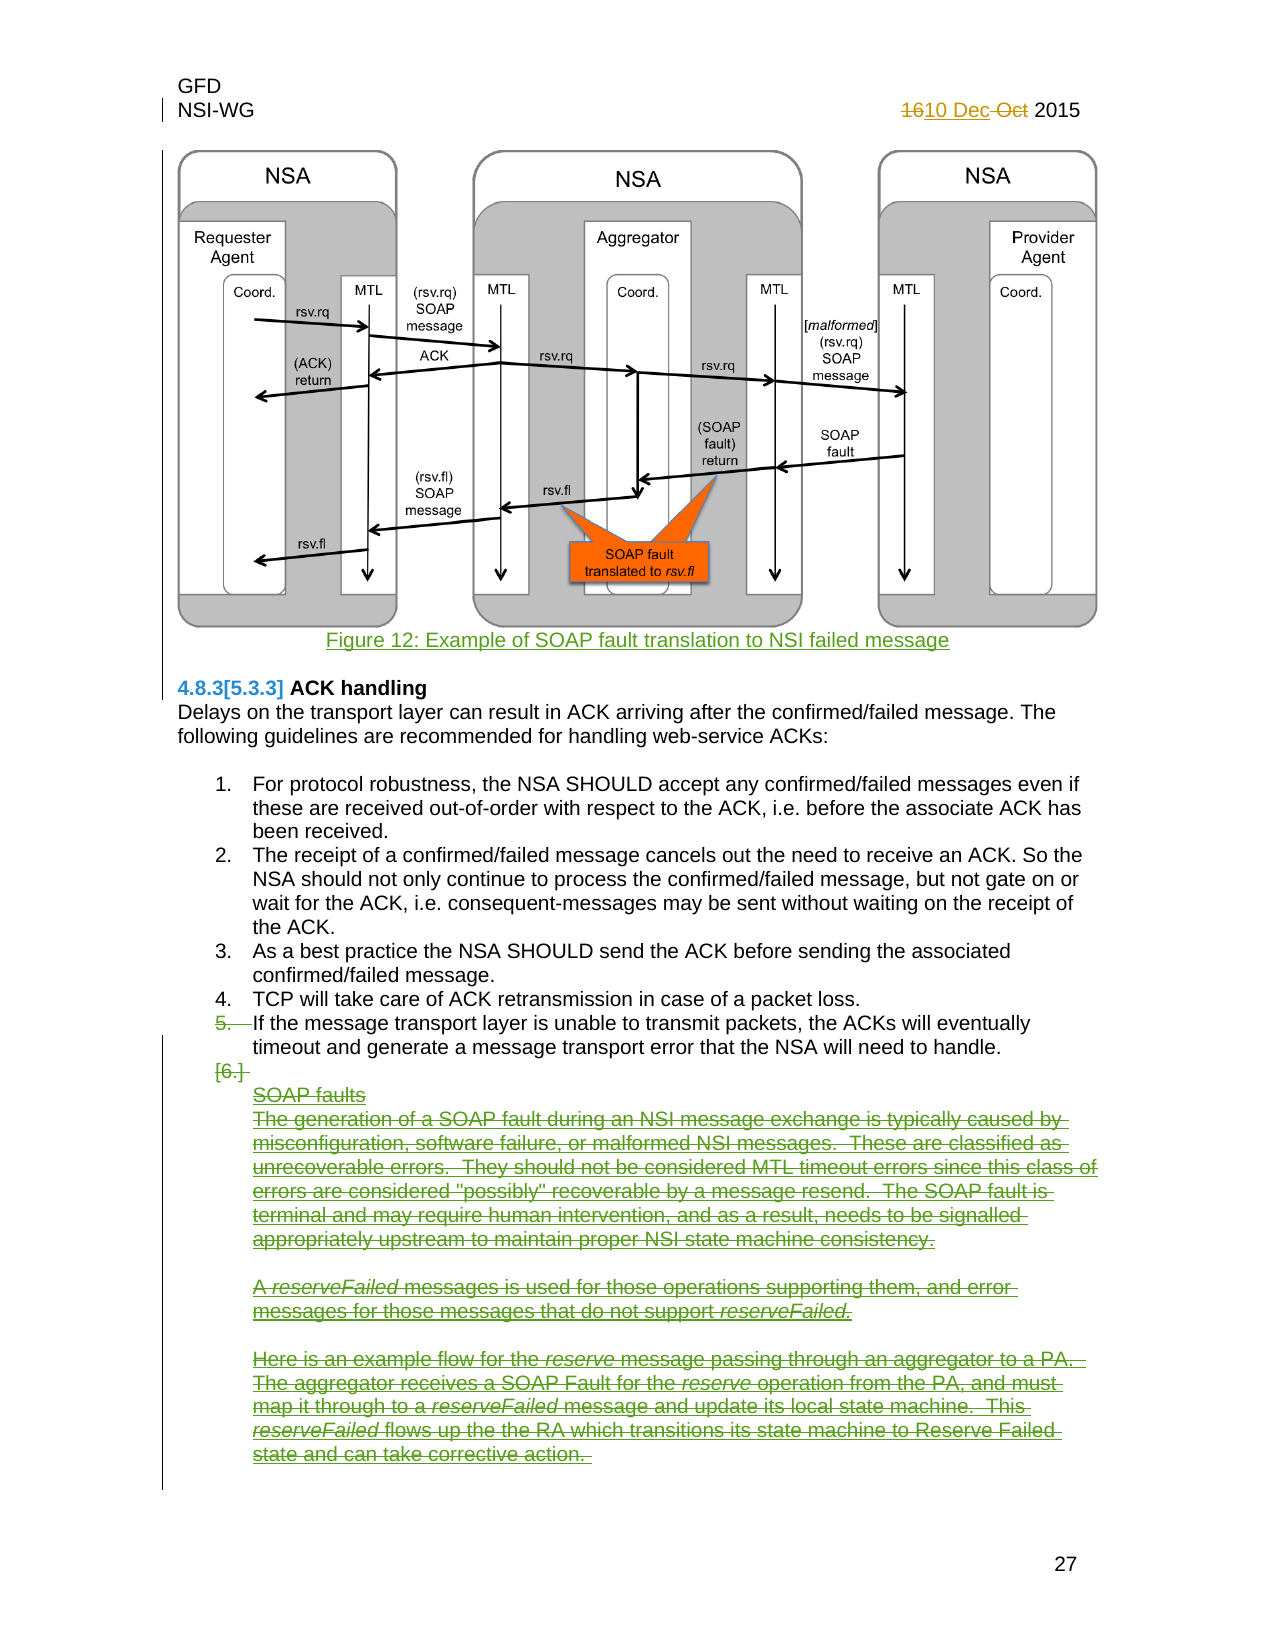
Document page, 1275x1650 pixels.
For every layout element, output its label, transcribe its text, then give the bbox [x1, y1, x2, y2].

subtitle ACK handling [177, 676, 1098, 699]
list TCP will take care of ACK retransmission in case of a packet loss. [215, 987, 1098, 1011]
picture [177, 150, 1098, 628]
list For protocol robustness, the NSA SHOULD accept any confirmed/failed messages even if these are received out-of-order with respect to the ACK, i.e. before the associate ACK has been received. [215, 771, 1098, 843]
text Delays on the transport layer can result in ACK arriving after the confirmed/failed message. The following guidelines are recommended for handling web-service ACKs: [177, 699, 1098, 747]
list If the message transport layer is unable to transmit packets, the ACKs will eventually timeout and generate a message transport error that the NSA will need to handle. [215, 1011, 1098, 1059]
list As a best practice the NSA SHOULD send the ACK before sending the associated confirmed/failed message. [215, 939, 1098, 987]
list The receipt of a confirmed/failed message cancels out the need to receive an ACK. So the NSA should not only continue to process the confirmed/failed message, but not gate on or wait for the ACK, i.e. consequent-messages may be sent without waiting on the receipt of the ACK. [215, 843, 1098, 939]
